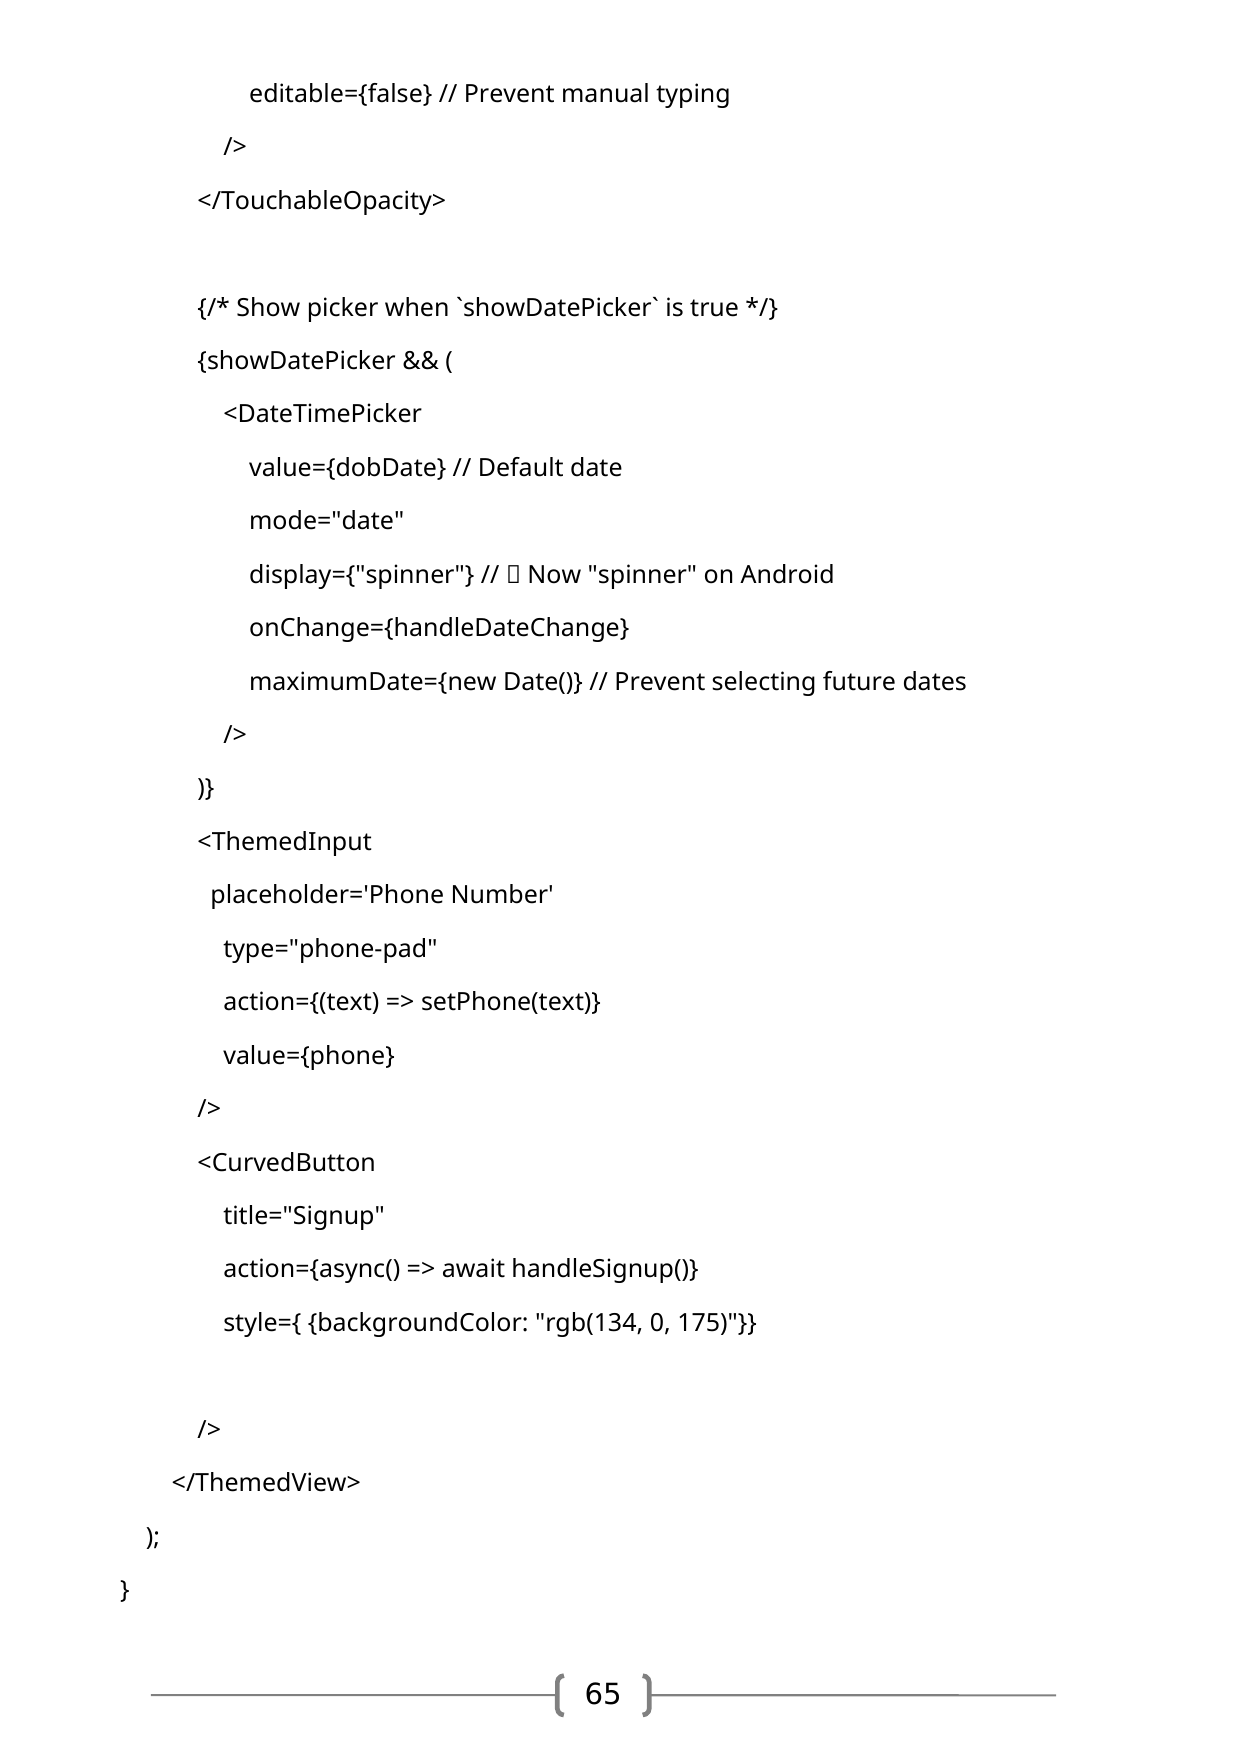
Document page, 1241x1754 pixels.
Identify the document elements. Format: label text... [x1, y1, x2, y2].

text /> [120, 129, 1088, 163]
text title="Signup" [120, 1198, 1088, 1232]
text ); [120, 1518, 1088, 1552]
text onChange={handleDateChange} [120, 610, 1088, 644]
text display={"spinner"} // 🔥 Now "spinner" on Android [120, 556, 1088, 590]
text action={(text) => setPhone(text)} [120, 984, 1088, 1018]
text value={dobDate} // Default date [120, 449, 1088, 483]
text /> [120, 1411, 1088, 1445]
text mode="date" [120, 503, 1088, 537]
text </ThemedView> [120, 1465, 1088, 1499]
text )} [120, 770, 1088, 804]
text {showDatePicker && ( [120, 343, 1088, 377]
text editable={false} // Prevent manual typing [120, 75, 1088, 109]
text {/* Show picker when `showDatePicker` is true */} [120, 289, 1088, 323]
text placeholder='Phone Number' [120, 877, 1088, 911]
text </TouchableOpacity> [120, 182, 1088, 216]
text } [120, 1572, 1088, 1606]
text <ThemedInput [120, 823, 1088, 858]
text type="phone-pad" [120, 930, 1088, 964]
text value={phone} [120, 1037, 1088, 1071]
text <DateTimePicker [120, 396, 1088, 430]
text action={async() => await handleSignup()} [120, 1251, 1088, 1285]
text style={ {backgroundColor: "rgb(134, 0, 175)"}} [120, 1304, 1088, 1338]
text <CurvedButton [120, 1144, 1088, 1178]
text maximumDate={new Date()} // Prevent selecting future dates [120, 663, 1088, 697]
text /> [120, 717, 1088, 751]
text /> [120, 1091, 1088, 1125]
